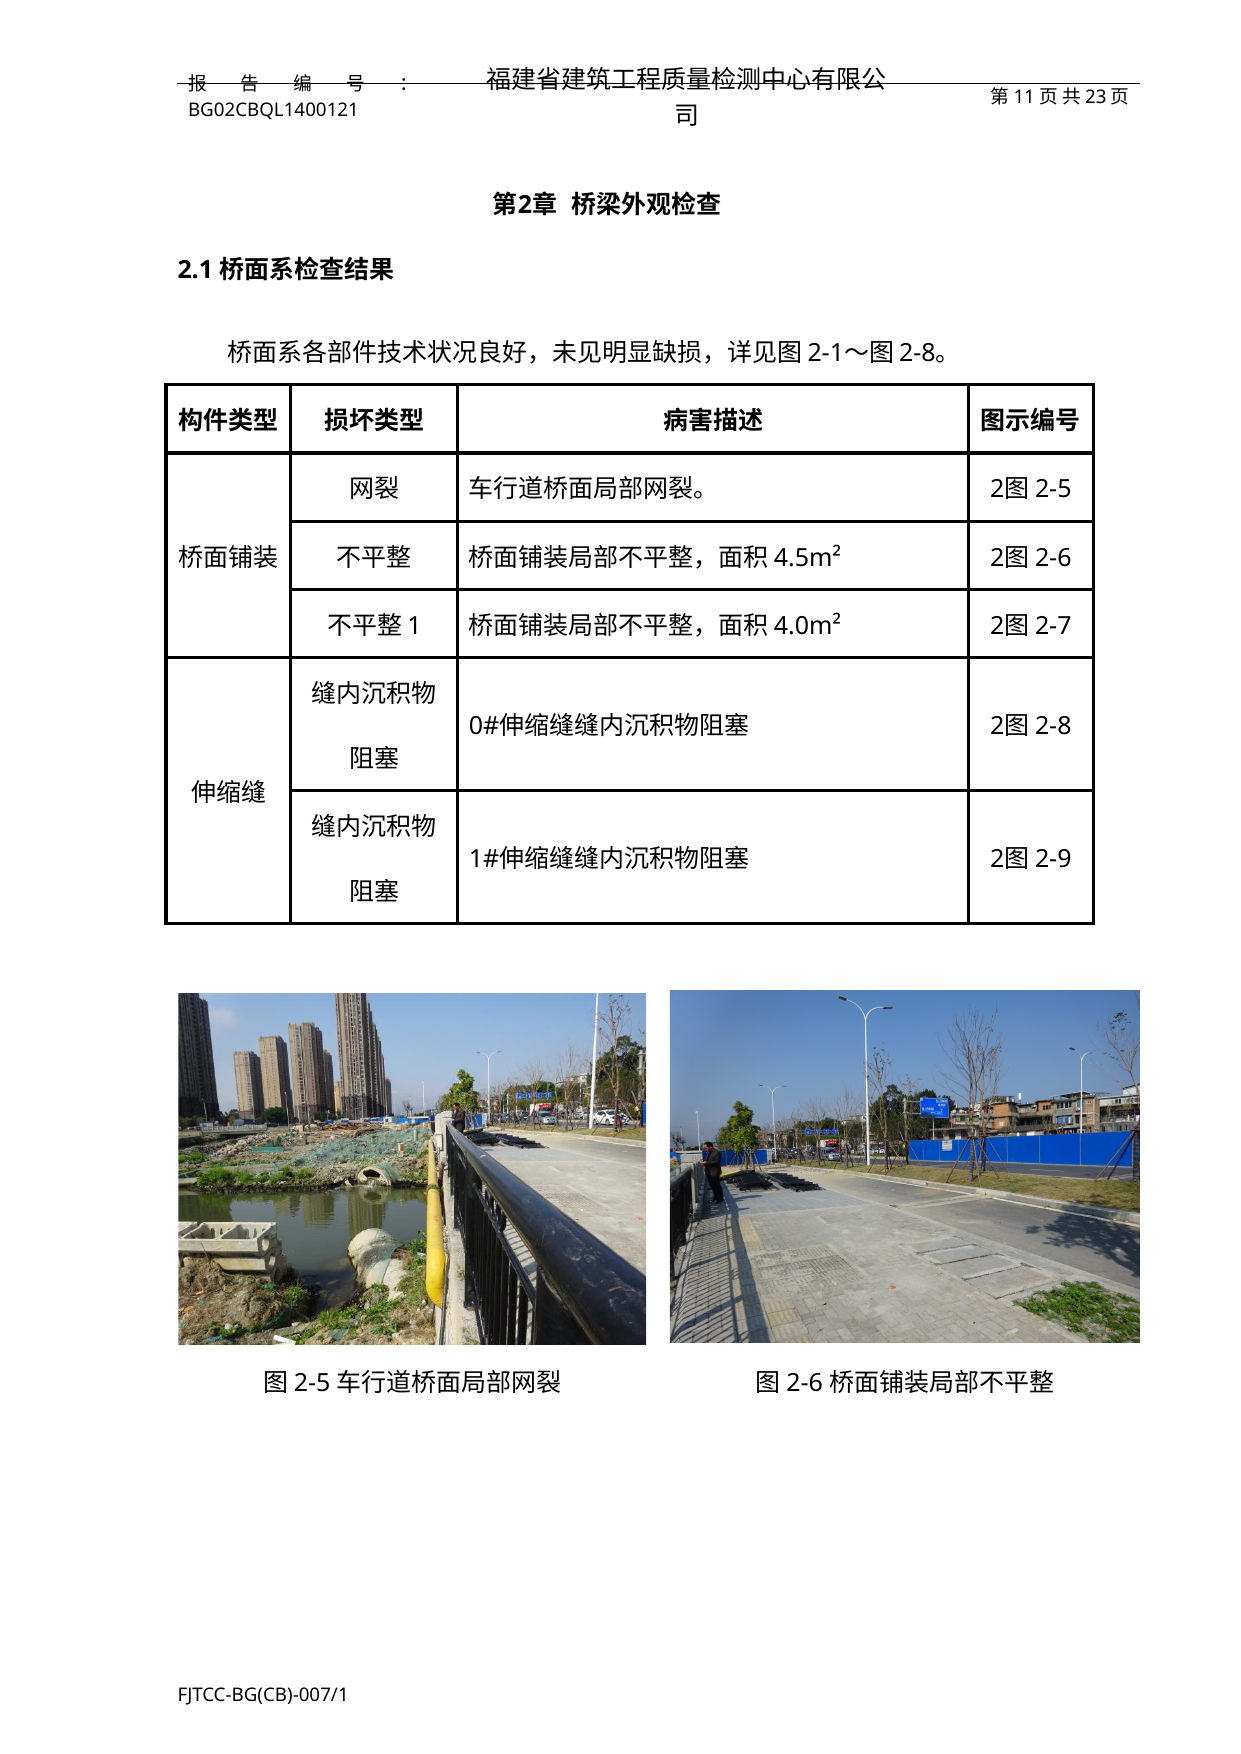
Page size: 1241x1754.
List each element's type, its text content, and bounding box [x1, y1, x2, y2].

table_cell 缝内沉积物阻塞 [292, 659, 456, 789]
table_cell 不平整 [292, 523, 456, 588]
table_cell 车行道桥面局部网裂。 [459, 455, 967, 519]
table_cell 缝内沉积物阻塞 [292, 792, 456, 922]
table_cell 不平整1 [292, 591, 456, 656]
table_cell 桥面铺装 [168, 455, 289, 656]
table_header [659, 990, 1151, 1348]
table_cell 桥面铺装局部不平整，面积4.5m² [459, 523, 967, 588]
table_header 损坏类型 [292, 386, 456, 451]
text 桥面系各部件技术状况良好，未见明显缺损，详见图2-1～图2-8。 [177, 318, 1140, 383]
table_cell 桥面铺装局部不平整，面积4.0m² [459, 591, 967, 656]
table_cell 网裂 [292, 455, 456, 519]
table_header [166, 990, 658, 1348]
table_header 病害描述 [459, 386, 967, 451]
table_cell 0#伸缩缝缝内沉积物阻塞 [459, 659, 967, 789]
table_header 构件类型 [168, 386, 289, 451]
picture [178, 993, 647, 1345]
picture [669, 990, 1140, 1343]
table_header 图示编号 [970, 386, 1092, 451]
table_cell 1#伸缩缝缝内沉积物阻塞 [459, 792, 967, 922]
table_cell 伸缩缝 [168, 659, 289, 922]
subtitle 桥梁外观检查 [493, 105, 1140, 235]
subtitle 2.1 桥面系检查结果 [177, 235, 1140, 300]
